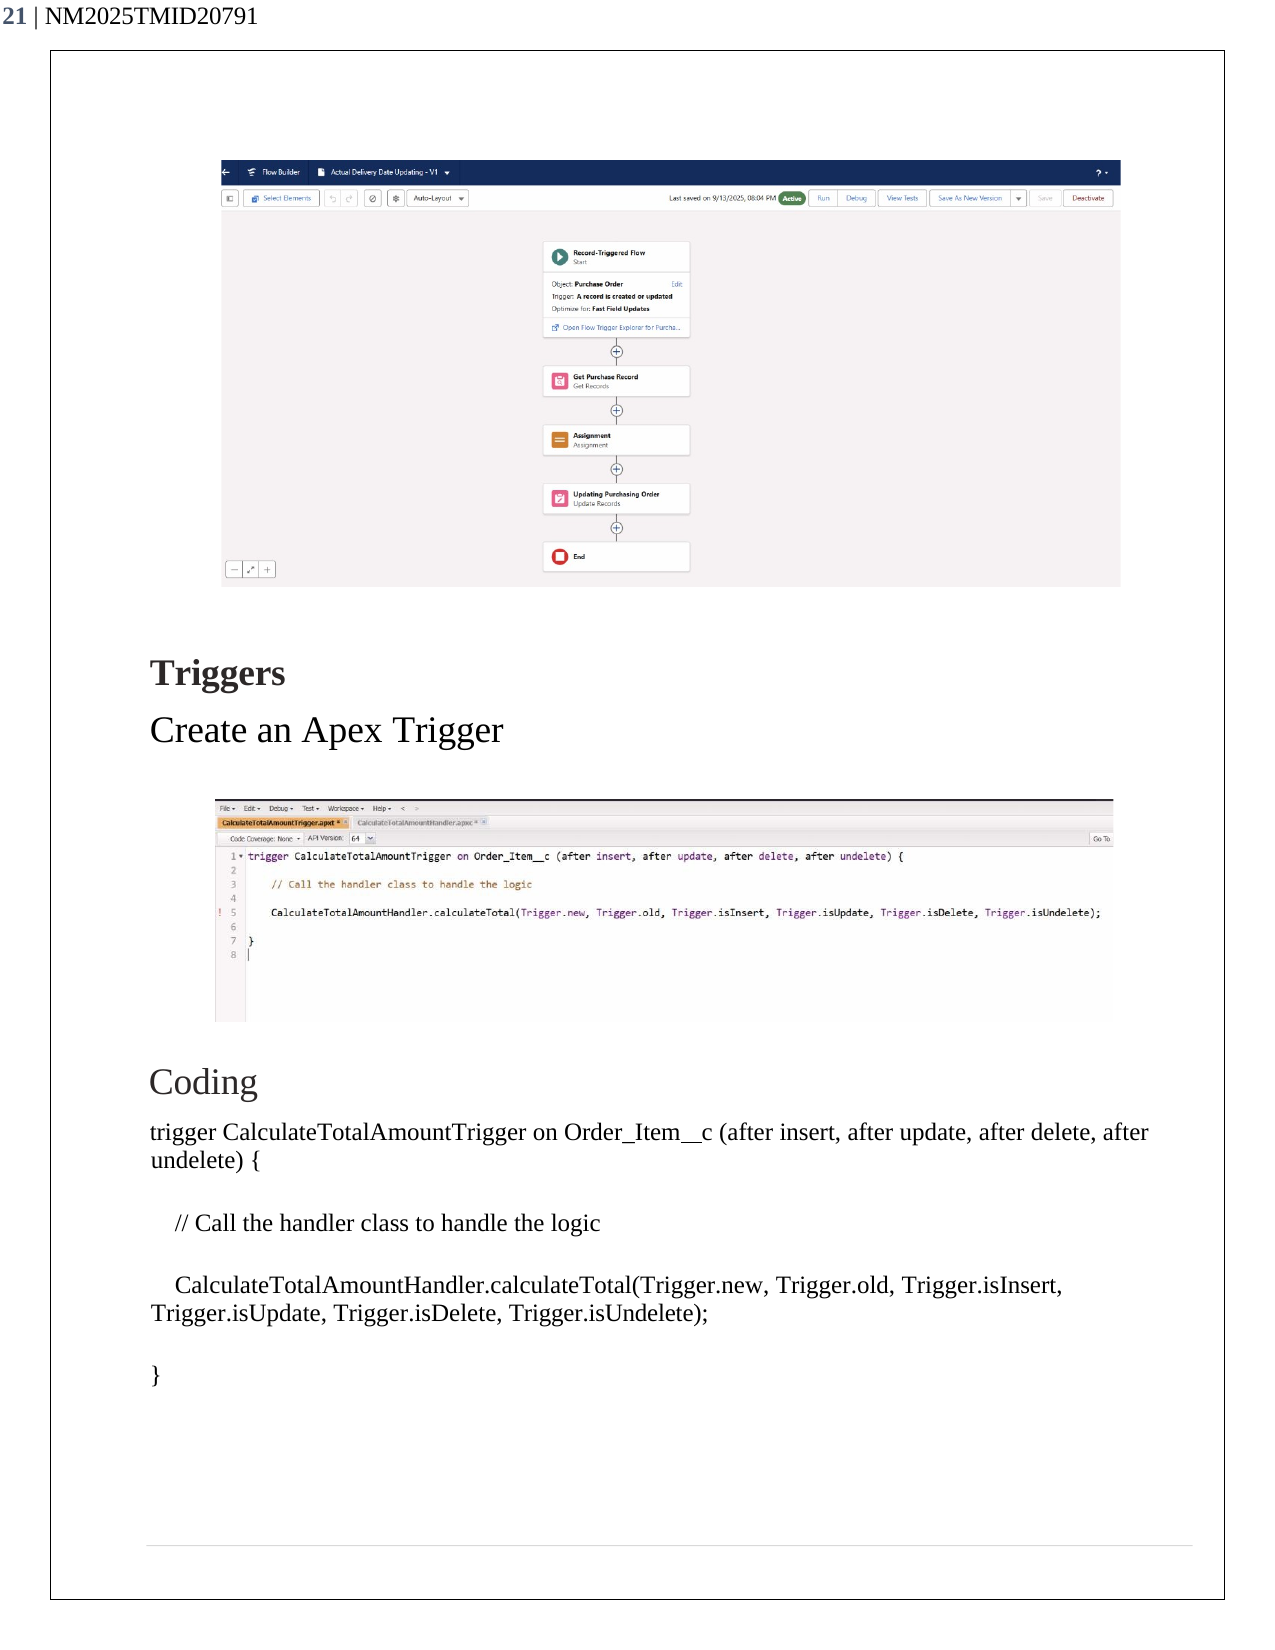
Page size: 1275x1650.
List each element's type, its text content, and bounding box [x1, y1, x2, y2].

picture [221, 160, 1121, 587]
text // Call the handler class to handle the logic CalculateTotalAmountHandler.calculateTotal(Trigger.new, Trigger.old, Trigger.isInsert, [174, 1176, 1156, 1298]
text } [149, 1360, 1200, 1389]
text Create an Apex Trigger [149, 708, 1200, 751]
text Coding [148, 835, 1200, 1103]
text trigger CalculateTotalAmountTrigger on Order_Item c (after insert, after update, after delete, after undelete) { [149, 1118, 1200, 1174]
text Trigger.isUpdate, Trigger.isDelete, Trigger.isUndelete); [151, 1298, 1200, 1327]
subtitle Triggers [149, 651, 1200, 694]
picture [215, 799, 1114, 835]
